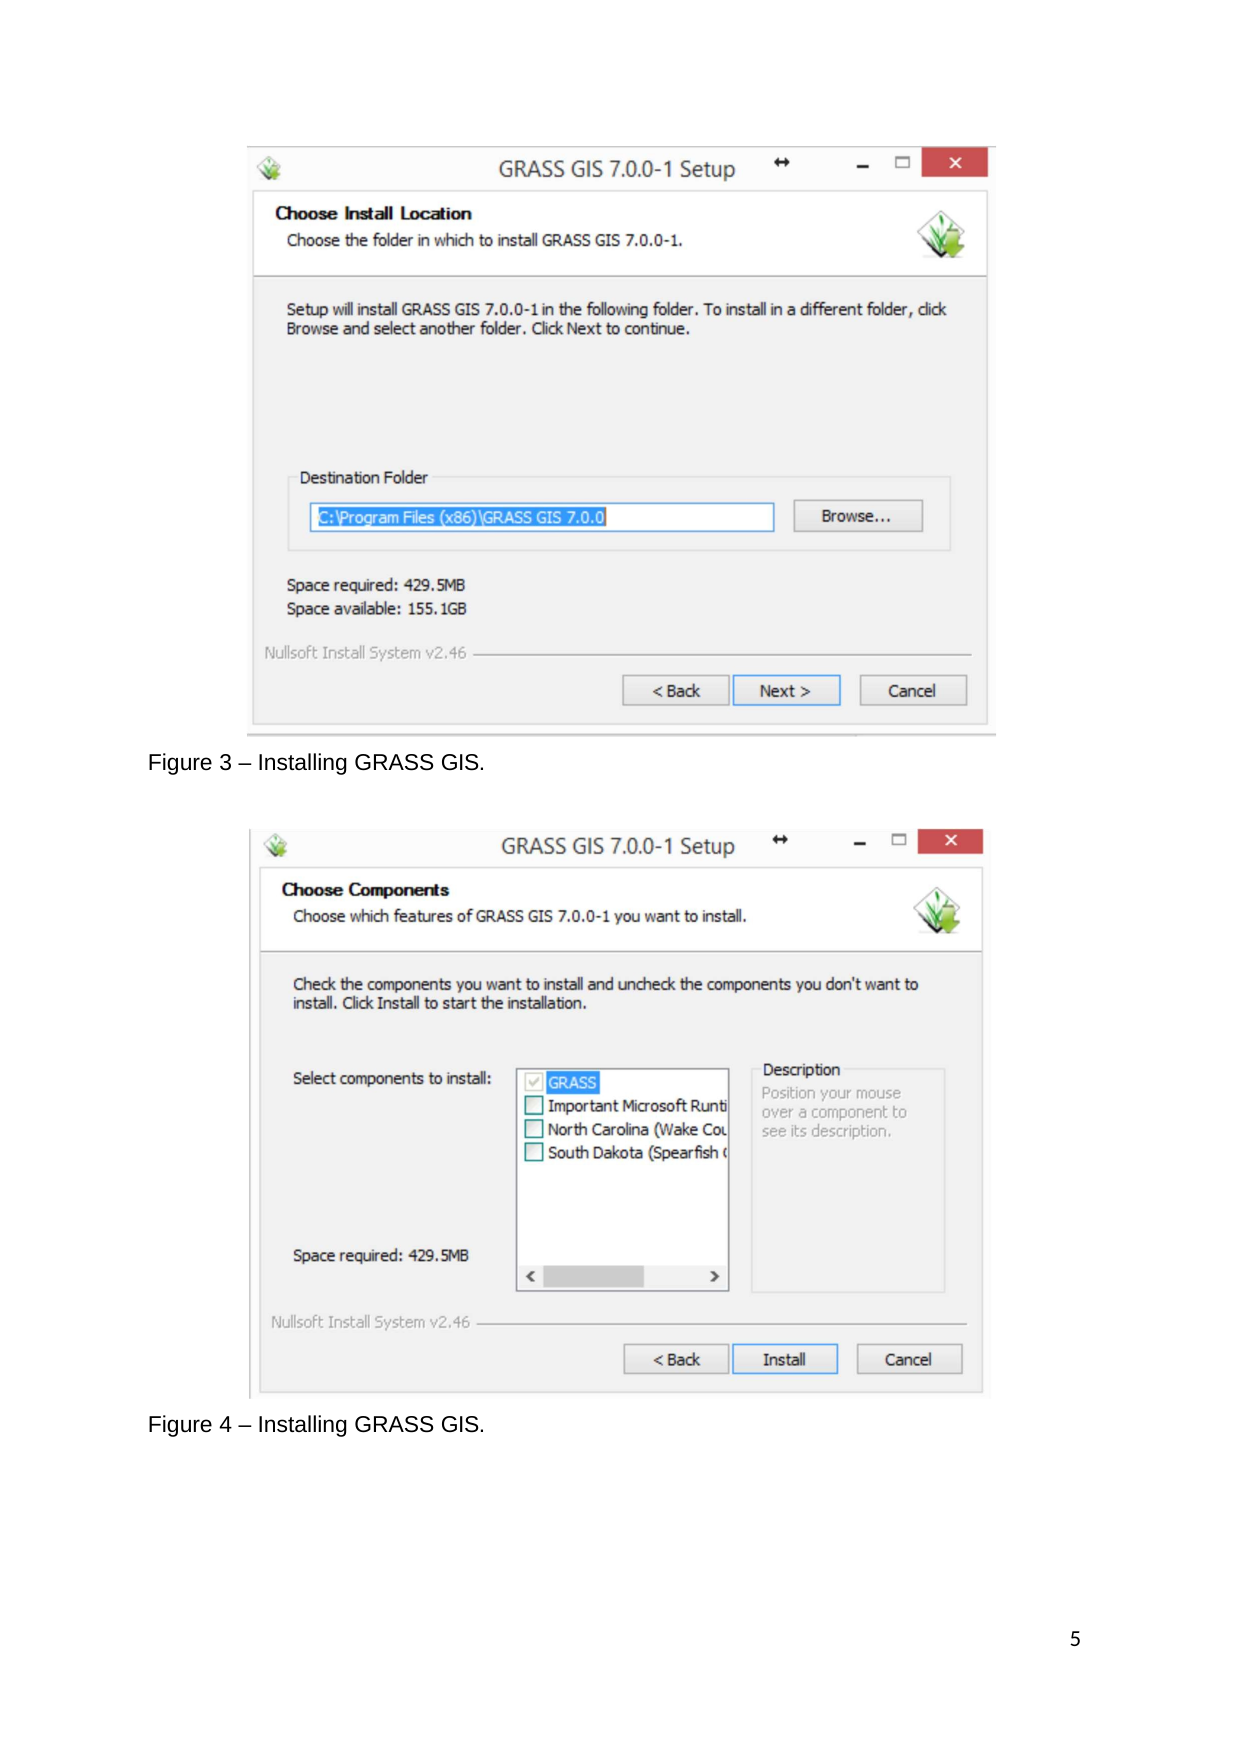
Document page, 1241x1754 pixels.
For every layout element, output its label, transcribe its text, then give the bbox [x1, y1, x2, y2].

picture [246, 145, 997, 737]
text Figure 3 – Installing GRASS GIS. [148, 749, 1194, 776]
picture [248, 828, 992, 838]
text Figure 4 – Installing GRASS GIS. [148, 838, 1194, 1437]
